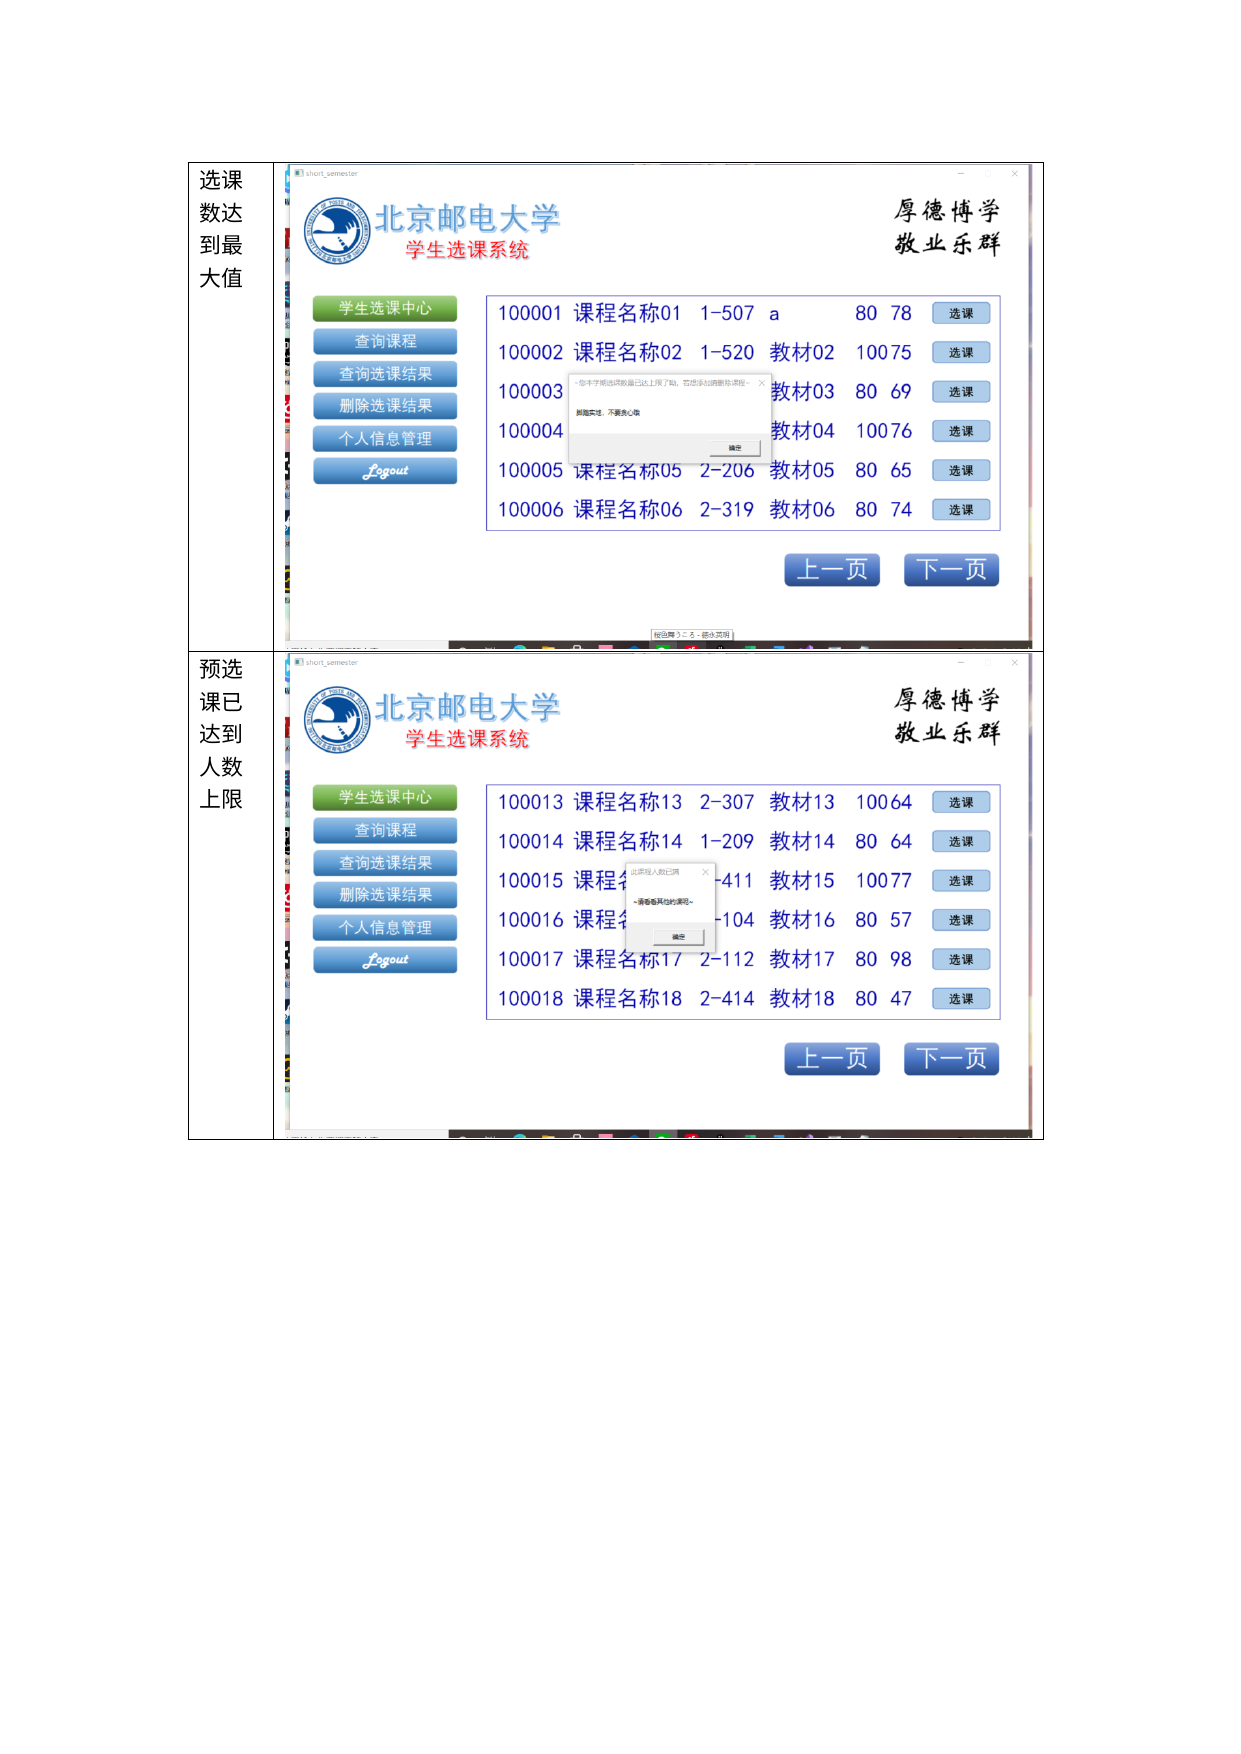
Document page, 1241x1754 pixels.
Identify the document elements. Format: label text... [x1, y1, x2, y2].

table_cell 选课数达到最大值 [189, 163, 273, 651]
table_cell 预选课已达到人数上限 [189, 652, 273, 1139]
picture [285, 164, 1033, 649]
picture [285, 653, 1033, 1138]
table_cell [274, 652, 1043, 1139]
table_cell [274, 163, 1043, 651]
